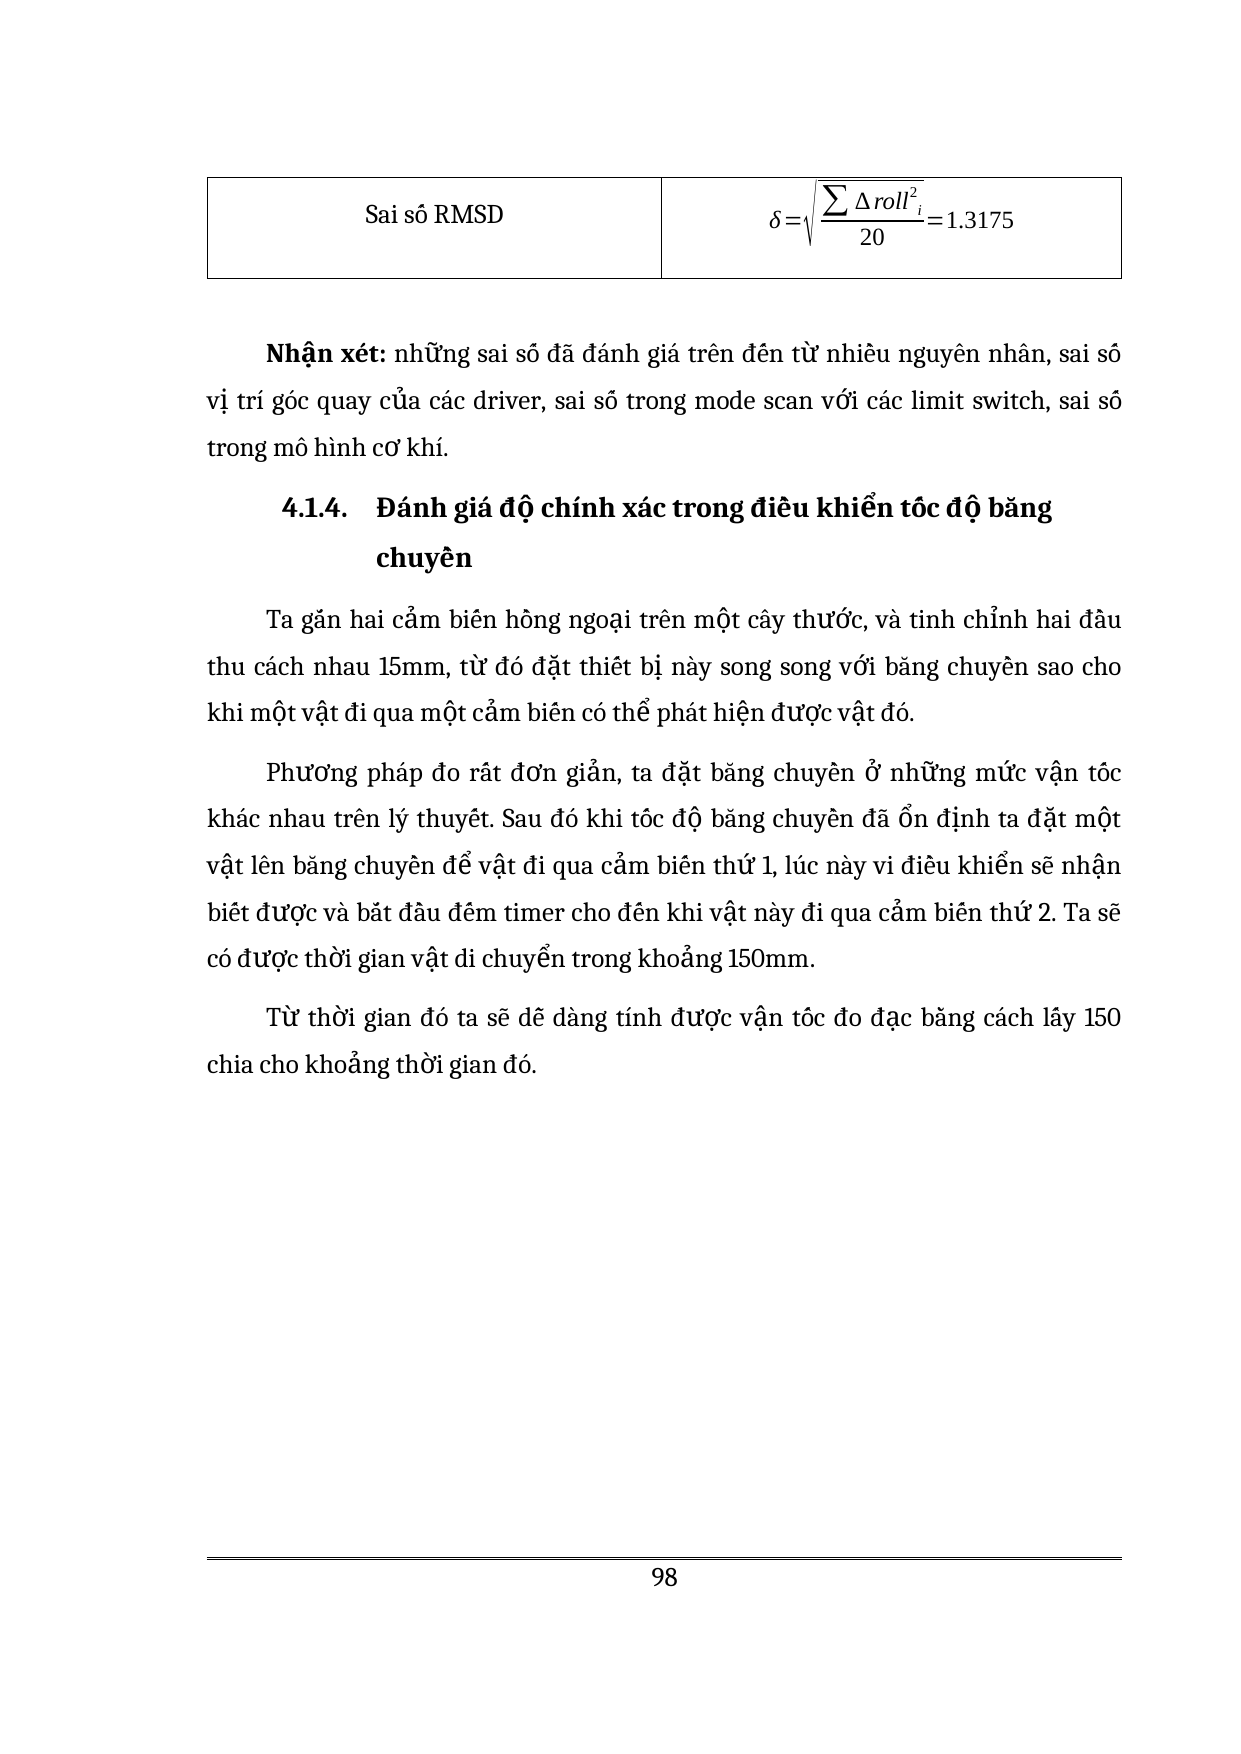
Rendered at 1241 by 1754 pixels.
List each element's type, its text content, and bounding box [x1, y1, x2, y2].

text Nhận xét: những sai số đã đánh giá trên đến từ nhiều nguyên nhân, sai số vị trí góc quay của các driver, sai số trong mode scan với các limit switch, sai số trong mô hình cơ khí. [207, 338, 1122, 463]
text Ta gắn hai cảm biến hồng ngoại trên một cây thước, và tinh chỉnh hai đầu thu cách nhau 15mm, từ đó đặt thiết bị này song song với băng chuyền sao cho khi một vật đi qua một cảm biến có thể phát hiện được vật đó. [207, 604, 1122, 728]
text Từ thời gian đó ta sẽ dễ dàng tính được vận tốc đo đạc bằng cách lấy 150 chia cho khoảng thời gian đó. [207, 1002, 1122, 1080]
text Phương pháp đo rất đơn giản, ta đặt băng chuyền ở những mức vận tốc khác nhau trên lý thuyết. Sau đó khi tốc độ băng chuyền đã ổn định ta đặt một vật lên băng chuyền để vật đi qua cảm biến thứ 1, lúc này vi điều khiển sẽ nhận biết được và bắt đầu đếm timer cho đến khi vật này đi qua cảm biến thứ 2. Ta sẽ có được thời gian vật di chuyển trong khoảng 150mm. [207, 757, 1122, 974]
table_cell Sai số RMSD [208, 178, 661, 278]
table_cell [662, 178, 1121, 278]
subtitle Đánh giá độ chính xác trong điều khiển tốc độ băng chuyền [282, 491, 1122, 575]
